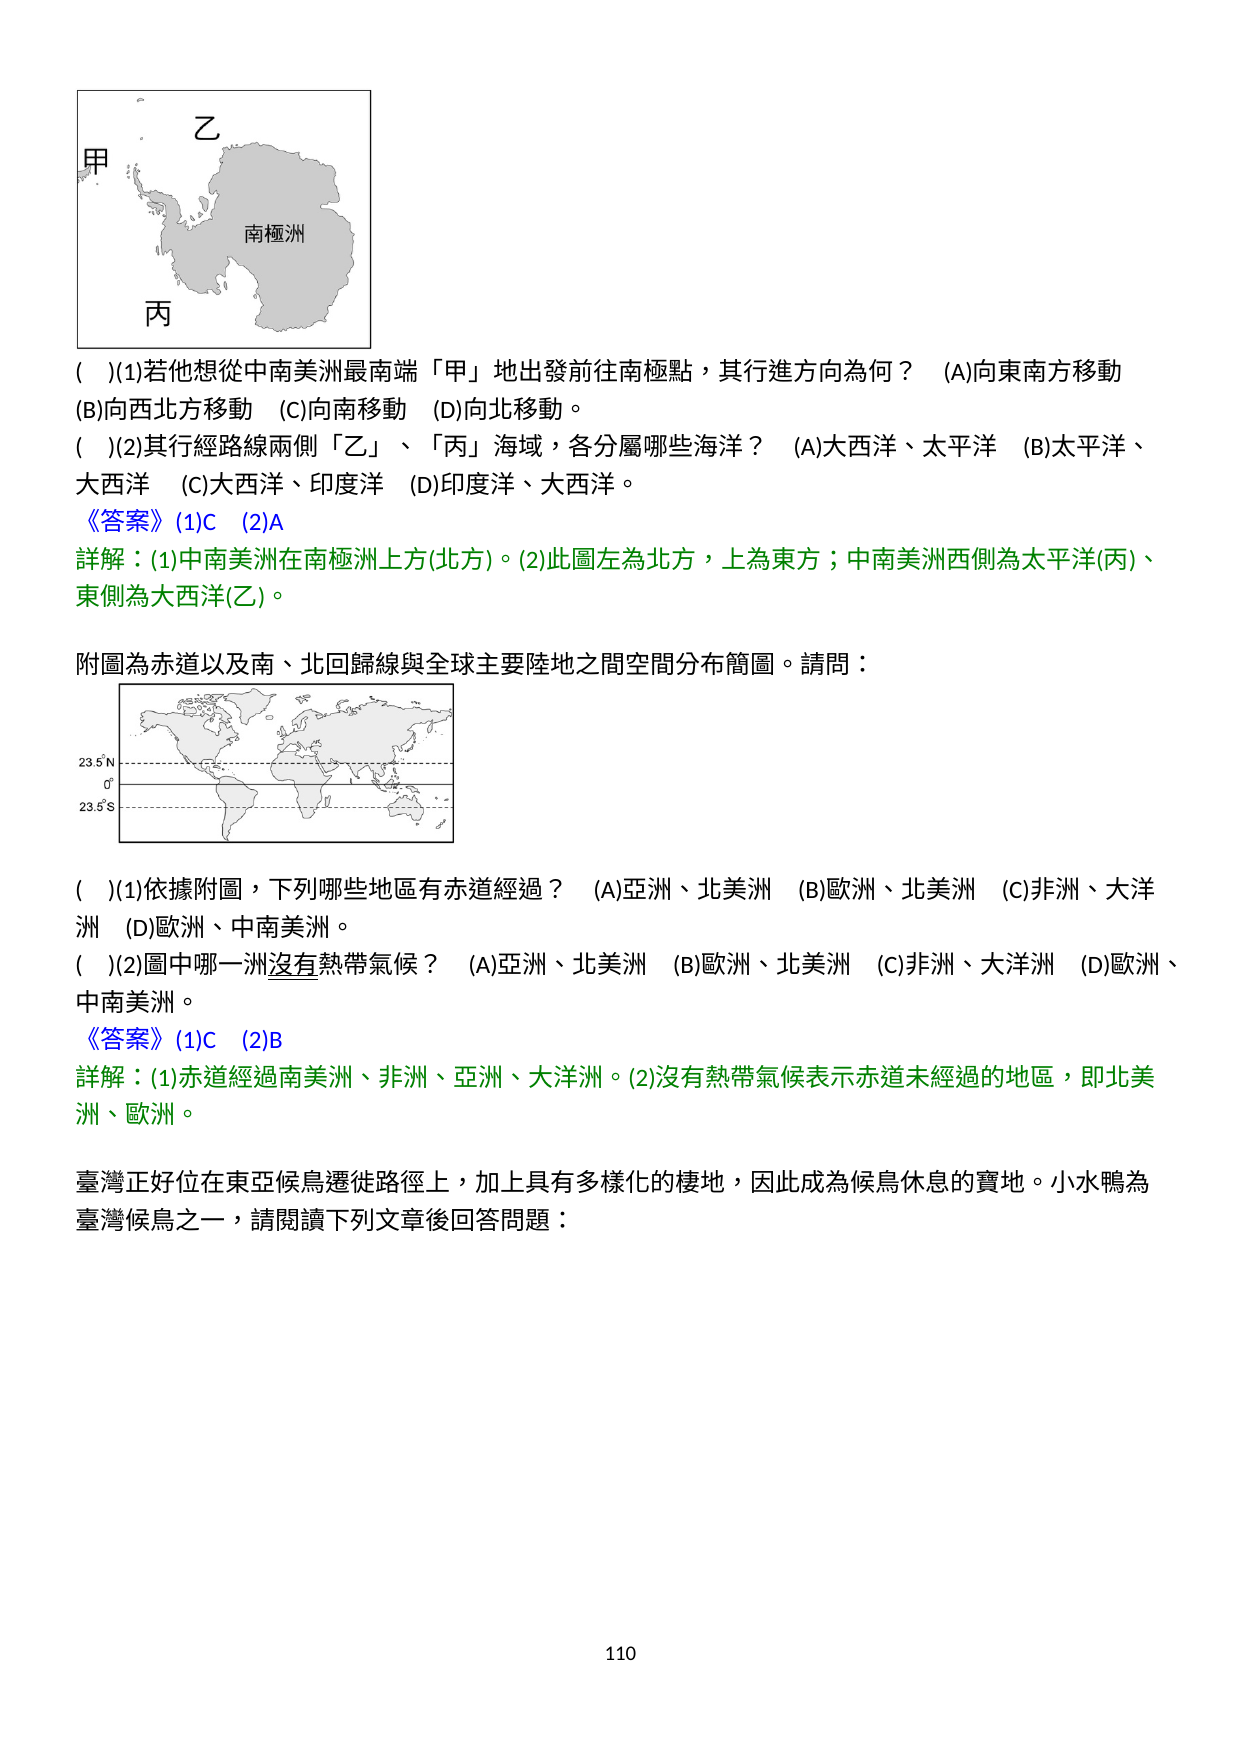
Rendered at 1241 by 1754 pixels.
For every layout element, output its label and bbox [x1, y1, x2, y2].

picture [75, 681, 458, 846]
picture [75, 88, 372, 350]
